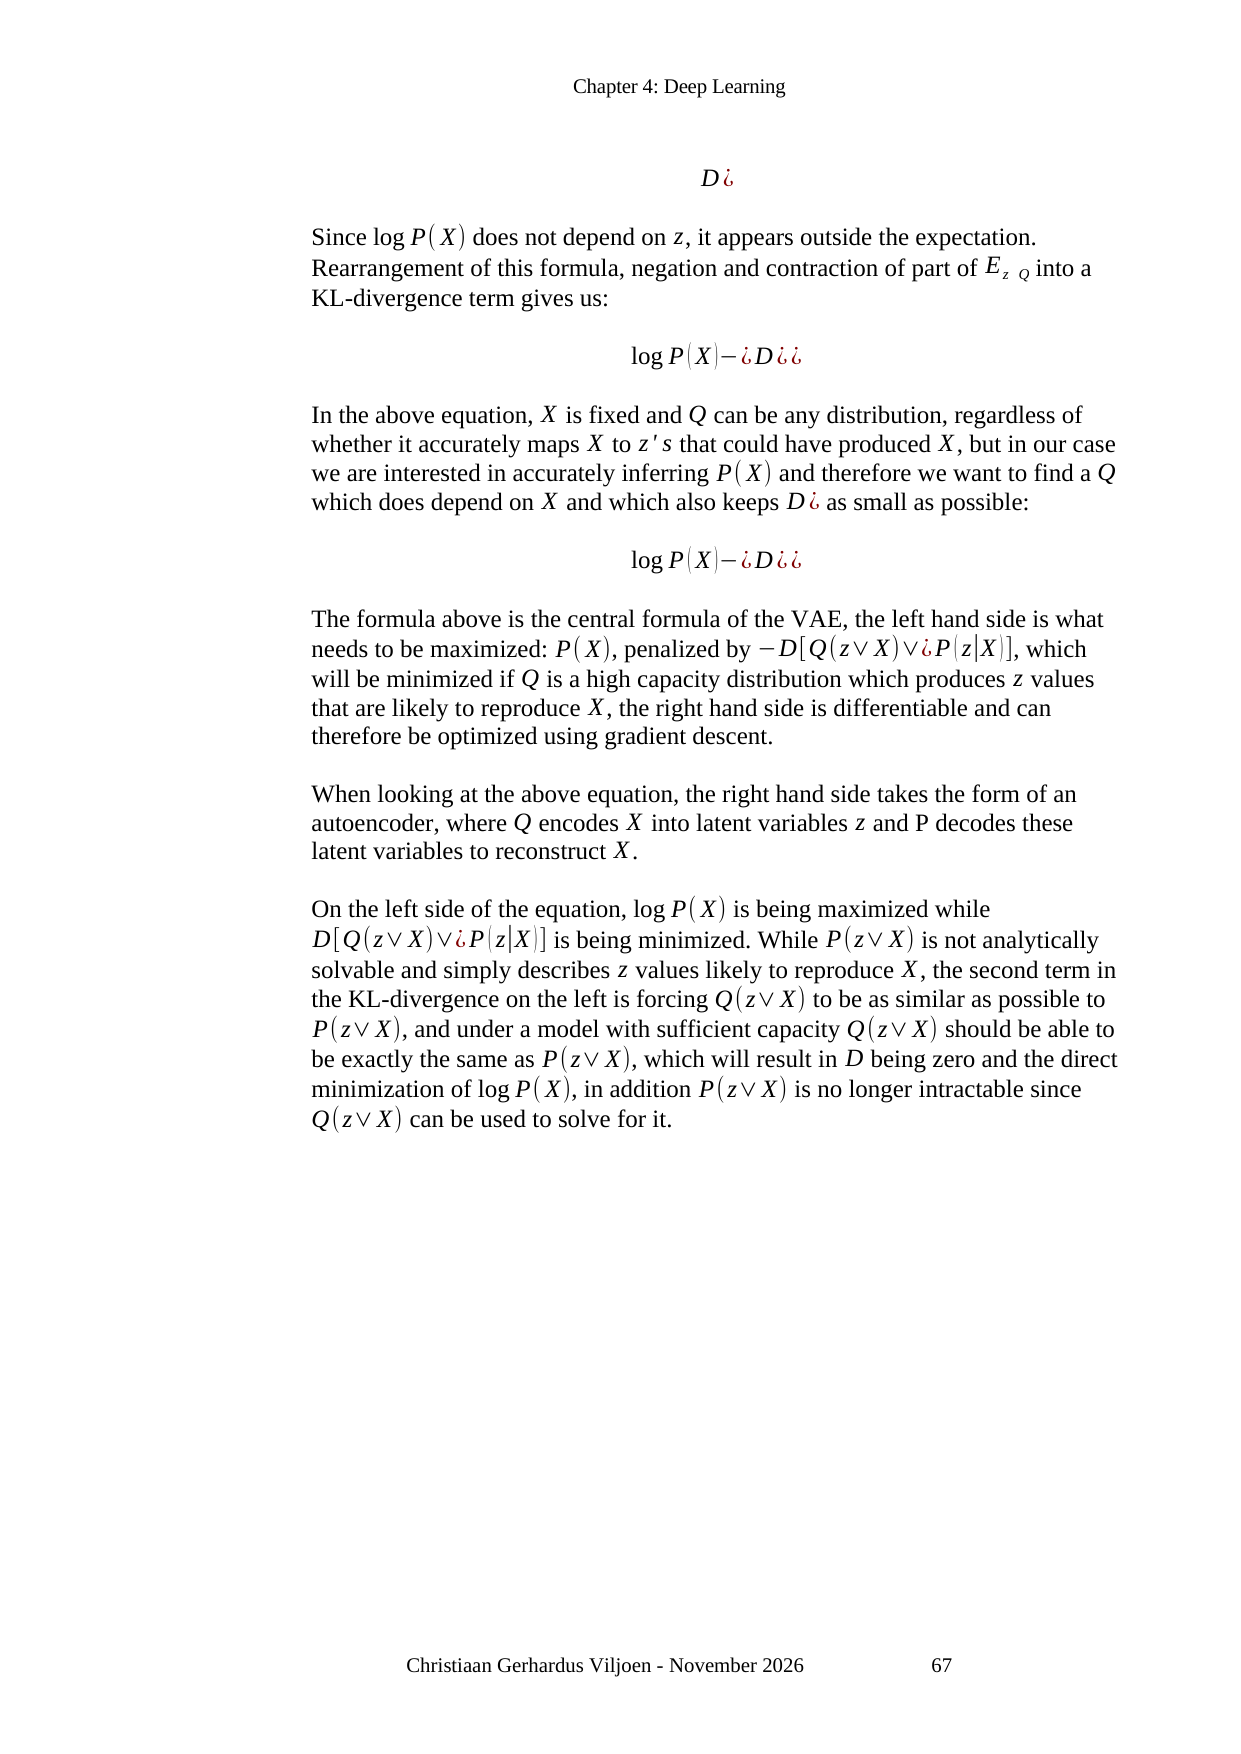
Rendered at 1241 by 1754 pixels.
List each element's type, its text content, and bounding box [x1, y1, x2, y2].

text On the left side of the equation, is being maximized while is being minimized. While is not analytically solvable and simply describes values likely to reproduce , the second term in the KL-divergence on the left is forcing to be as similar as possible to , and under a model with sufficient capacity should be able to be exactly the same as , which will result in being zero and the direct minimization of , in addition is no longer intractable since can be used to solve for it. [311, 894, 1122, 1134]
text When looking at the above equation, the right hand side takes the form of an autoencoder, where encodes into latent variables and P decodes these latent variables to reconstruct . [311, 779, 1122, 865]
text The formula above is the central formula of the VAE, the left hand side is what needs to be maximized: , penalized by , which will be minimized if is a high capacity distribution which produces values that are likely to reproduce , the right hand side is differentiable and can therefore be optimized using gradient descent. [311, 604, 1122, 750]
text In the above equation, is fixed and can be any distribution, regardless of whether it accurately maps to that could have produced , but in our case we are interested in accurately inferring and therefore we want to find a which does depend on and which also keeps as small as possible: [311, 400, 1122, 516]
text Since does not depend on , it appears outside the expectation. Rearrangement of this formula, negation and contraction of part of into a KL-divergence term gives us: [311, 222, 1122, 312]
